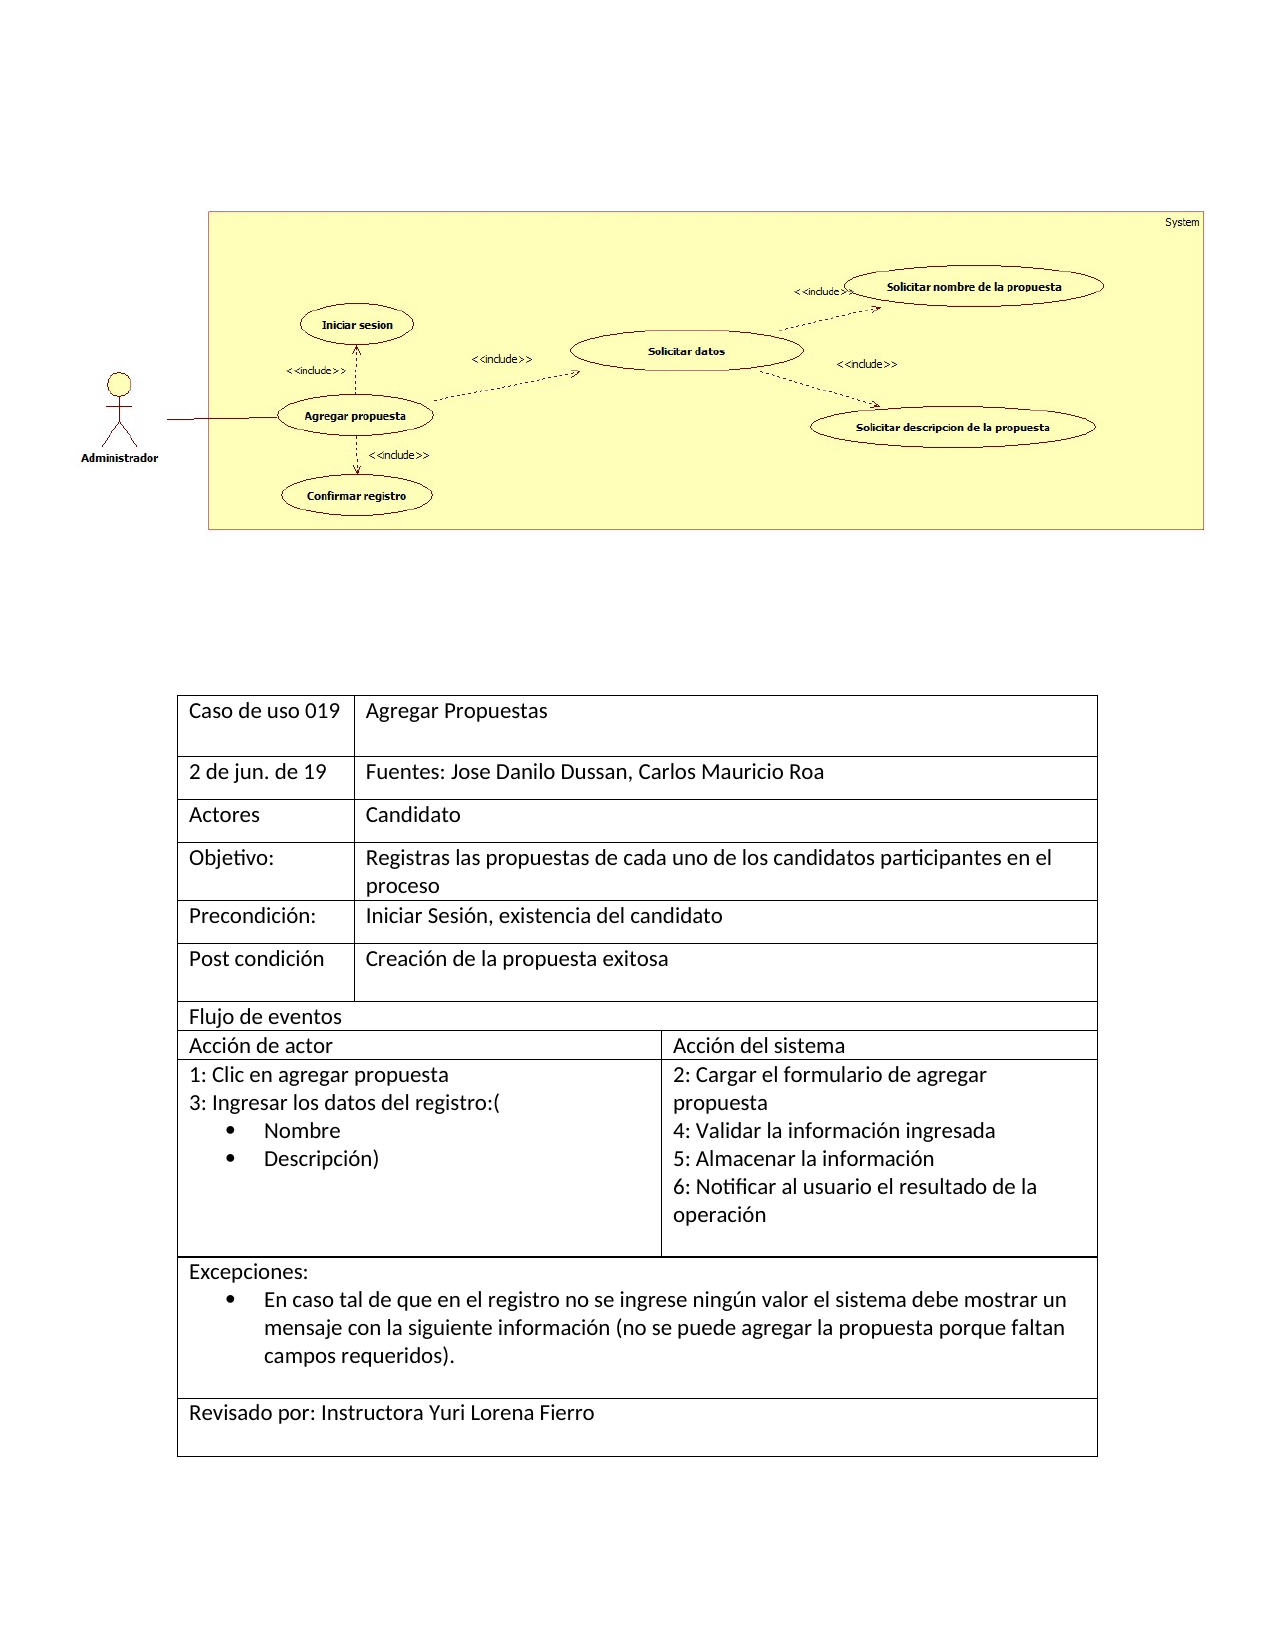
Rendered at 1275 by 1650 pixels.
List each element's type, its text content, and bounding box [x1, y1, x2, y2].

table_cell Objetivo: [178, 843, 354, 900]
table_cell Precondición: [178, 901, 354, 943]
table_cell 2 de jun. de 19 [178, 757, 354, 799]
table_cell Flujo de eventos [178, 1002, 1097, 1030]
table_cell Creación de la propuesta exitosa [355, 944, 1097, 1001]
table_cell 1: Clic en agregar propuesta 3: Ingresar los datos del registro:( Nombre Descripción) [178, 1060, 661, 1256]
table_cell Fuentes: Jose Danilo Dussan, Carlos Mauricio Roa [355, 757, 1097, 799]
table_header Caso de uso 019 [178, 696, 354, 756]
table_cell Excepciones: En caso tal de que en el registro no se ingrese ningún valor el sistema debe mostrar un mensaje con la siguiente información (no se puede agregar la propuesta porque faltan campos requeridos). [178, 1258, 1097, 1397]
table_cell Candidato [355, 800, 1097, 842]
table_cell Acción del sistema [662, 1031, 1097, 1059]
table_cell Iniciar Sesión, existencia del candidato [355, 901, 1097, 943]
table_cell 2: Cargar el formulario de agregar propuesta 4: Validar la información ingresada 5: Almacenar la información 6: Notificar al usuario el resultado de la operación [662, 1060, 1097, 1256]
table_cell Revisado por: Instructora Yuri Lorena Fierro [178, 1399, 1097, 1456]
table_cell Acción de actor [178, 1031, 661, 1059]
table_cell Registras las propuestas de cada uno de los candidatos participantes en el proceso [355, 843, 1097, 900]
table_cell Post condición [178, 944, 354, 1001]
table_cell Actores [178, 800, 354, 842]
table_header Agregar Propuestas [355, 696, 1097, 756]
picture [52, 192, 1218, 546]
